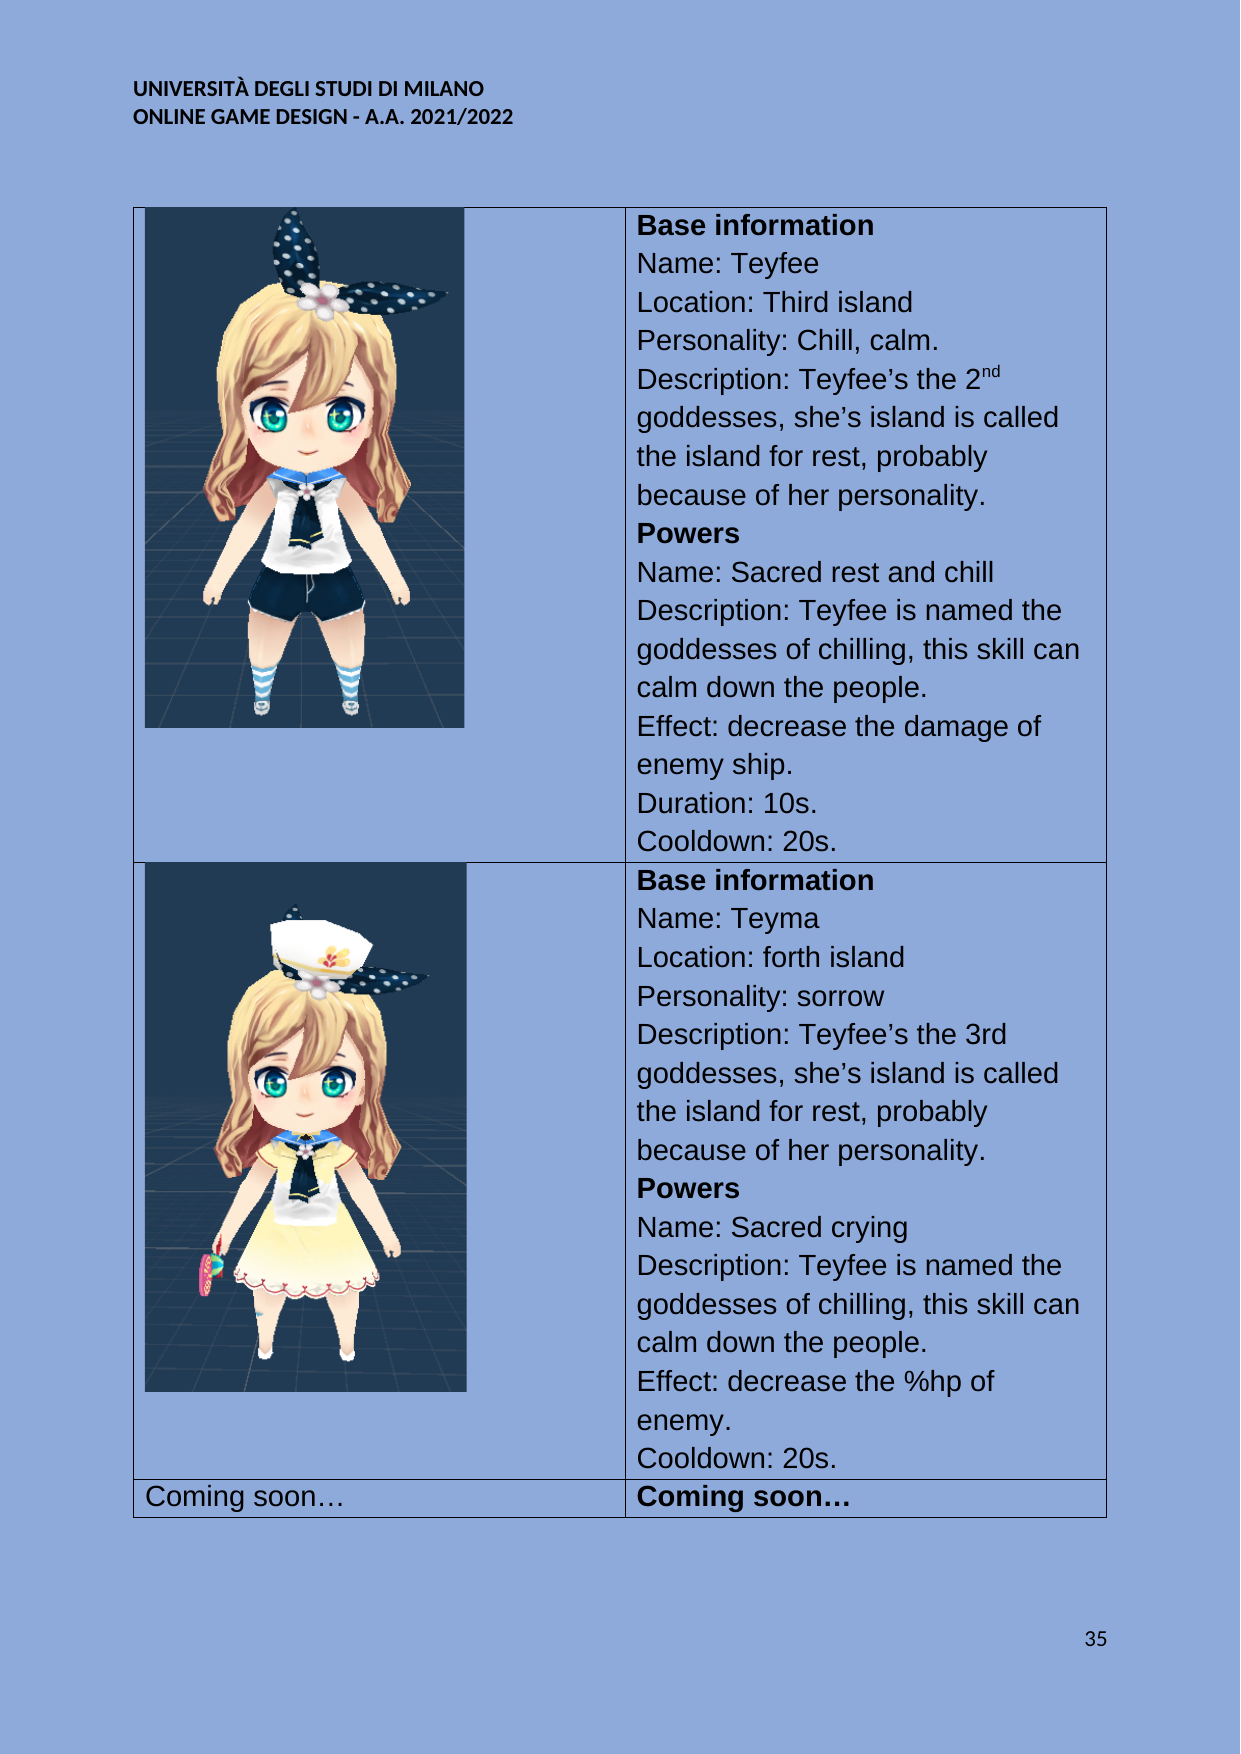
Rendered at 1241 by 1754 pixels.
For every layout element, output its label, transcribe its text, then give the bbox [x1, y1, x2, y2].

table_cell Coming soon… [134, 1480, 625, 1517]
table_cell [134, 863, 625, 1478]
table_cell Base information Name: Teyma Location: forth island Personality: sorrow Description: Teyfee’s the 3rd goddesses, she’s island is called the island for rest, probably because of her personality. Powers Name: Sacred crying Description: Teyfee is named the goddesses of chilling, this skill can calm down the people. Effect: decrease the %hp of enemy. Cooldown: 20s. [626, 863, 1106, 1478]
table_cell Coming soon… [626, 1480, 1106, 1517]
picture [144, 862, 467, 1392]
table_cell Base information Name: Teyfee Location: Third island Personality: Chill, calm. Description: Teyfee’s the 2nd goddesses, she’s island is called the island for rest, probably because of her personality. Powers Name: Sacred rest and chill Description: Teyfee is named the goddesses of chilling, this skill can calm down the people. Effect: decrease the damage of enemy ship. Duration: 10s. Cooldown: 20s. [626, 208, 1106, 862]
table_cell [134, 208, 625, 862]
picture [144, 207, 465, 728]
